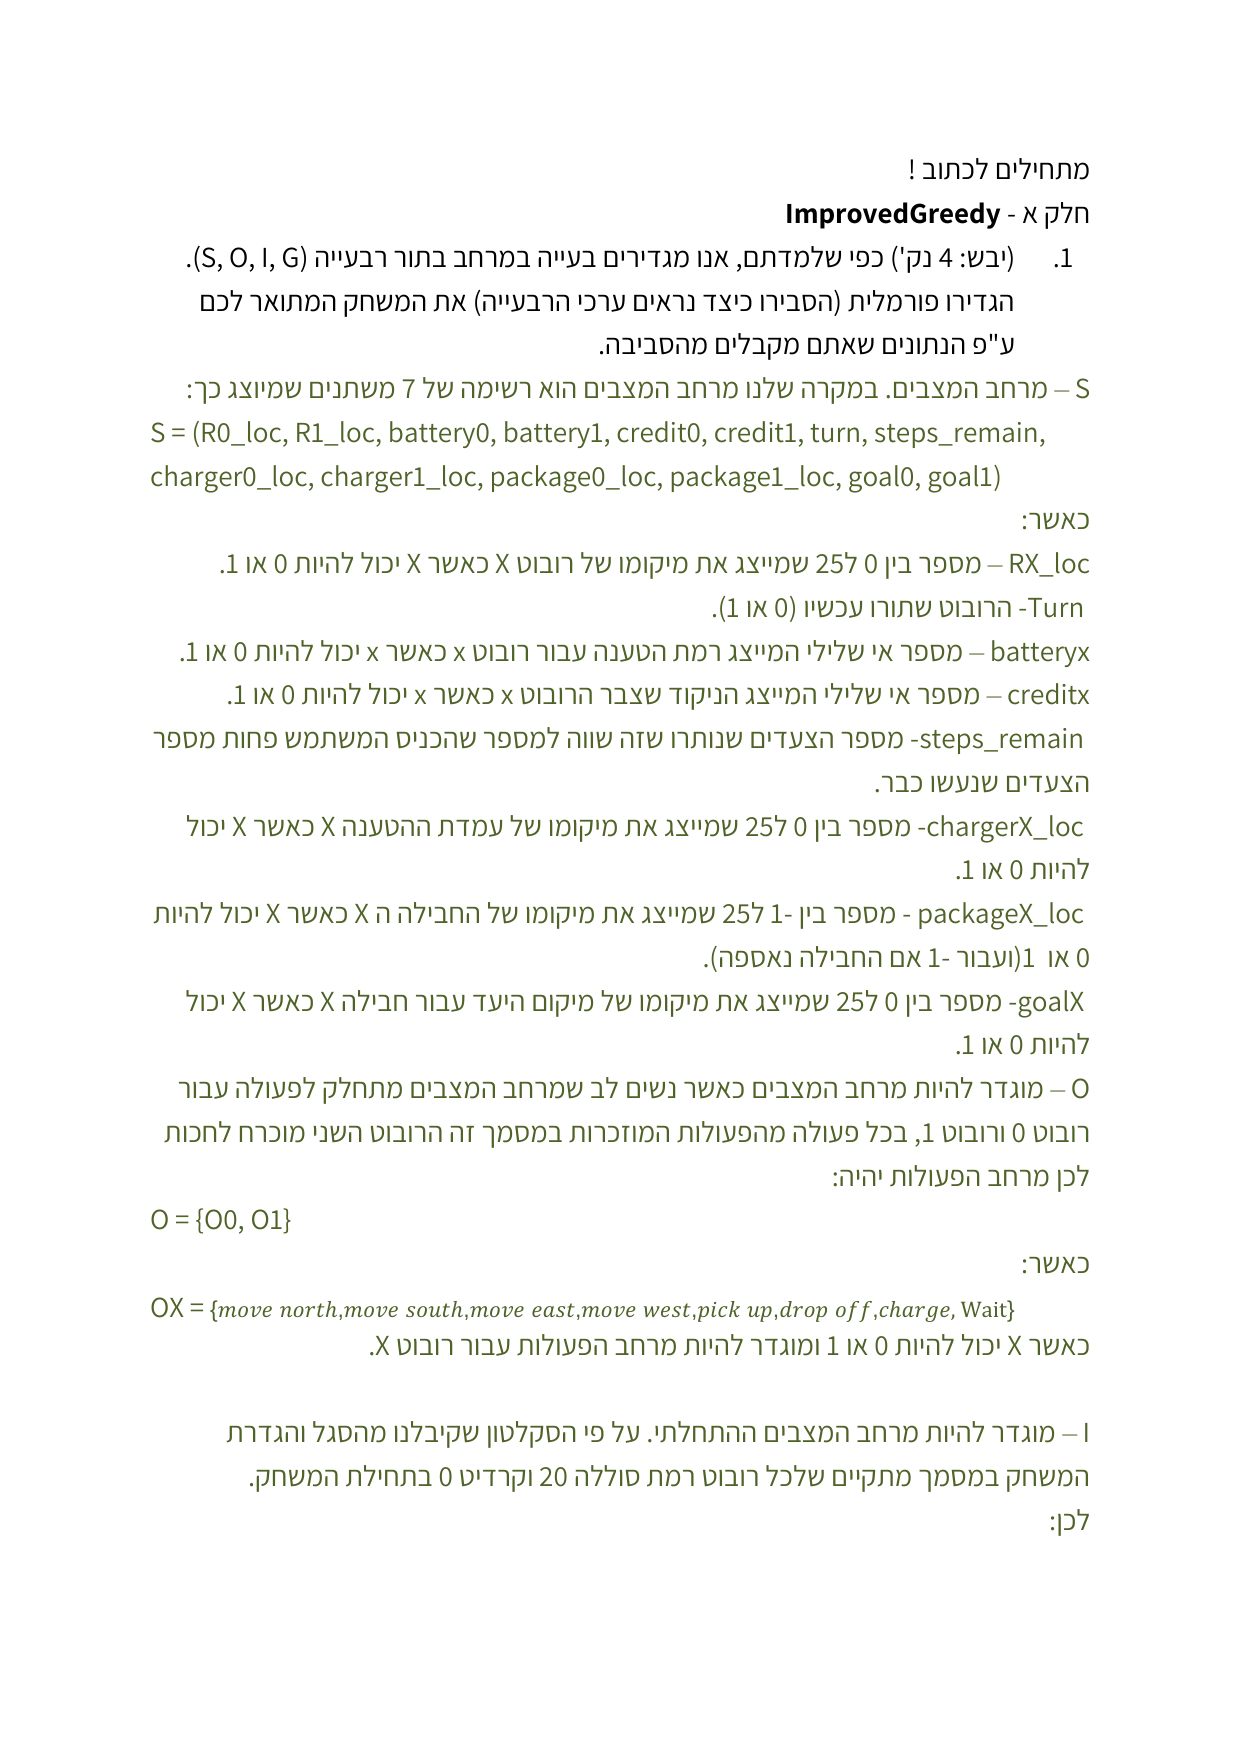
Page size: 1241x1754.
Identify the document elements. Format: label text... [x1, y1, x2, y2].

text steps_remain- מספר הצעדים שנותרו שזה שווה למספר שהכניס המשתמש פחות מספר הצעדים שנעשו כבר. [150, 719, 1090, 801]
text O – מוגדר להיות מרחב המצבים כאשר נשים לב שמרחב המצבים מתחלק לפעולה עבור רובוט 0 ורובוט 1, בכל פעולה מהפעולות המוזכרות במסמך זה הרובוט השני מוכרח לחכות לכן מרחב הפעולות יהיה: [150, 1069, 1090, 1194]
text O = {O0, O1} [150, 1200, 1090, 1238]
text Turn- הרובוט שתורו עכשיו (0 או 1). [150, 587, 1090, 626]
text מתחילים לכתוב ! [150, 150, 1090, 188]
text S = (R0_loc, R1_loc, battery0, battery1, credit0, credit1, turn, steps_remain, charger0_loc, charger1_loc, package0_loc, package1_loc, goal0, goal1) [150, 412, 1090, 494]
text creditx – מספר אי שלילי המייצג הניקוד שצבר הרובוט x כאשר x יכול להיות 0 או 1. [150, 675, 1090, 713]
text כאשר: [150, 500, 1090, 538]
text חלק א - ImprovedGreedy [150, 194, 1090, 232]
text RX_loc – מספר בין 0 ל25 שמייצג את מיקומו של רובוט X כאשר X יכול להיות 0 או 1. [150, 544, 1090, 582]
text goalX- מספר בין 0 ל25 שמייצג את מיקומו של מיקום היעד עבור חבילה X כאשר X יכול להיות 0 או 1. [150, 981, 1090, 1063]
text OX = {𝑚𝑜𝑣𝑒 𝑛𝑜𝑟𝑡ℎ,𝑚𝑜𝑣𝑒 𝑠𝑜𝑢𝑡ℎ,𝑚𝑜𝑣𝑒 𝑒𝑎𝑠𝑡,𝑚𝑜𝑣𝑒 𝑤𝑒𝑠𝑡,𝑝𝑖𝑐𝑘 𝑢𝑝,𝑑𝑟𝑜𝑝 𝑜𝑓𝑓,𝑐ℎ𝑎𝑟𝑔𝑒, Wait} [150, 1287, 1090, 1326]
text I – מוגדר להיות מרחב המצבים ההתחלתי. על פי הסקלטון שקיבלנו מהסגל והגדרת המשחק במסמך מתקיים שלכל רובוט רמת סוללה 20 וקרדיט 0 בתחילת המשחק. [150, 1413, 1090, 1495]
text chargerX_loc- מספר בין 0 ל25 שמייצג את מיקומו של עמדת ההטענה X כאשר X יכול להיות 0 או 1. [150, 806, 1090, 888]
text כאשר: [150, 1244, 1090, 1282]
text packageX_loc - מספר בין -1 ל25 שמייצג את מיקומו של החבילה ה X כאשר X יכול להיות 0 או 1(ועבור -1 אם החבילה נאספה). [150, 894, 1090, 976]
text כאשר X יכול להיות 0 או 1 ומוגדר להיות מרחב הפעולות עבור רובוט X. [150, 1326, 1090, 1364]
list (יבש: 4 נק') כפי שלמדתם, אנו מגדירים בעייה במרחב בתור רבעייה (S, O, I, G). הגדירו פורמלית (הסבירו כיצד נראים ערכי הרבעייה) את המשחק המתואר לכם ע"פ הנתונים שאתם מקבלים מהסביבה. [150, 237, 1053, 363]
text S – מרחב המצבים. במקרה שלנו מרחב המצבים הוא רשימה של 7 משתנים שמיוצג כך: [150, 369, 1090, 407]
text batteryx – מספר אי שלילי המייצג רמת הטענה עבור רובוט x כאשר x יכול להיות 0 או 1. [150, 631, 1090, 669]
text לכן: [150, 1501, 1090, 1539]
